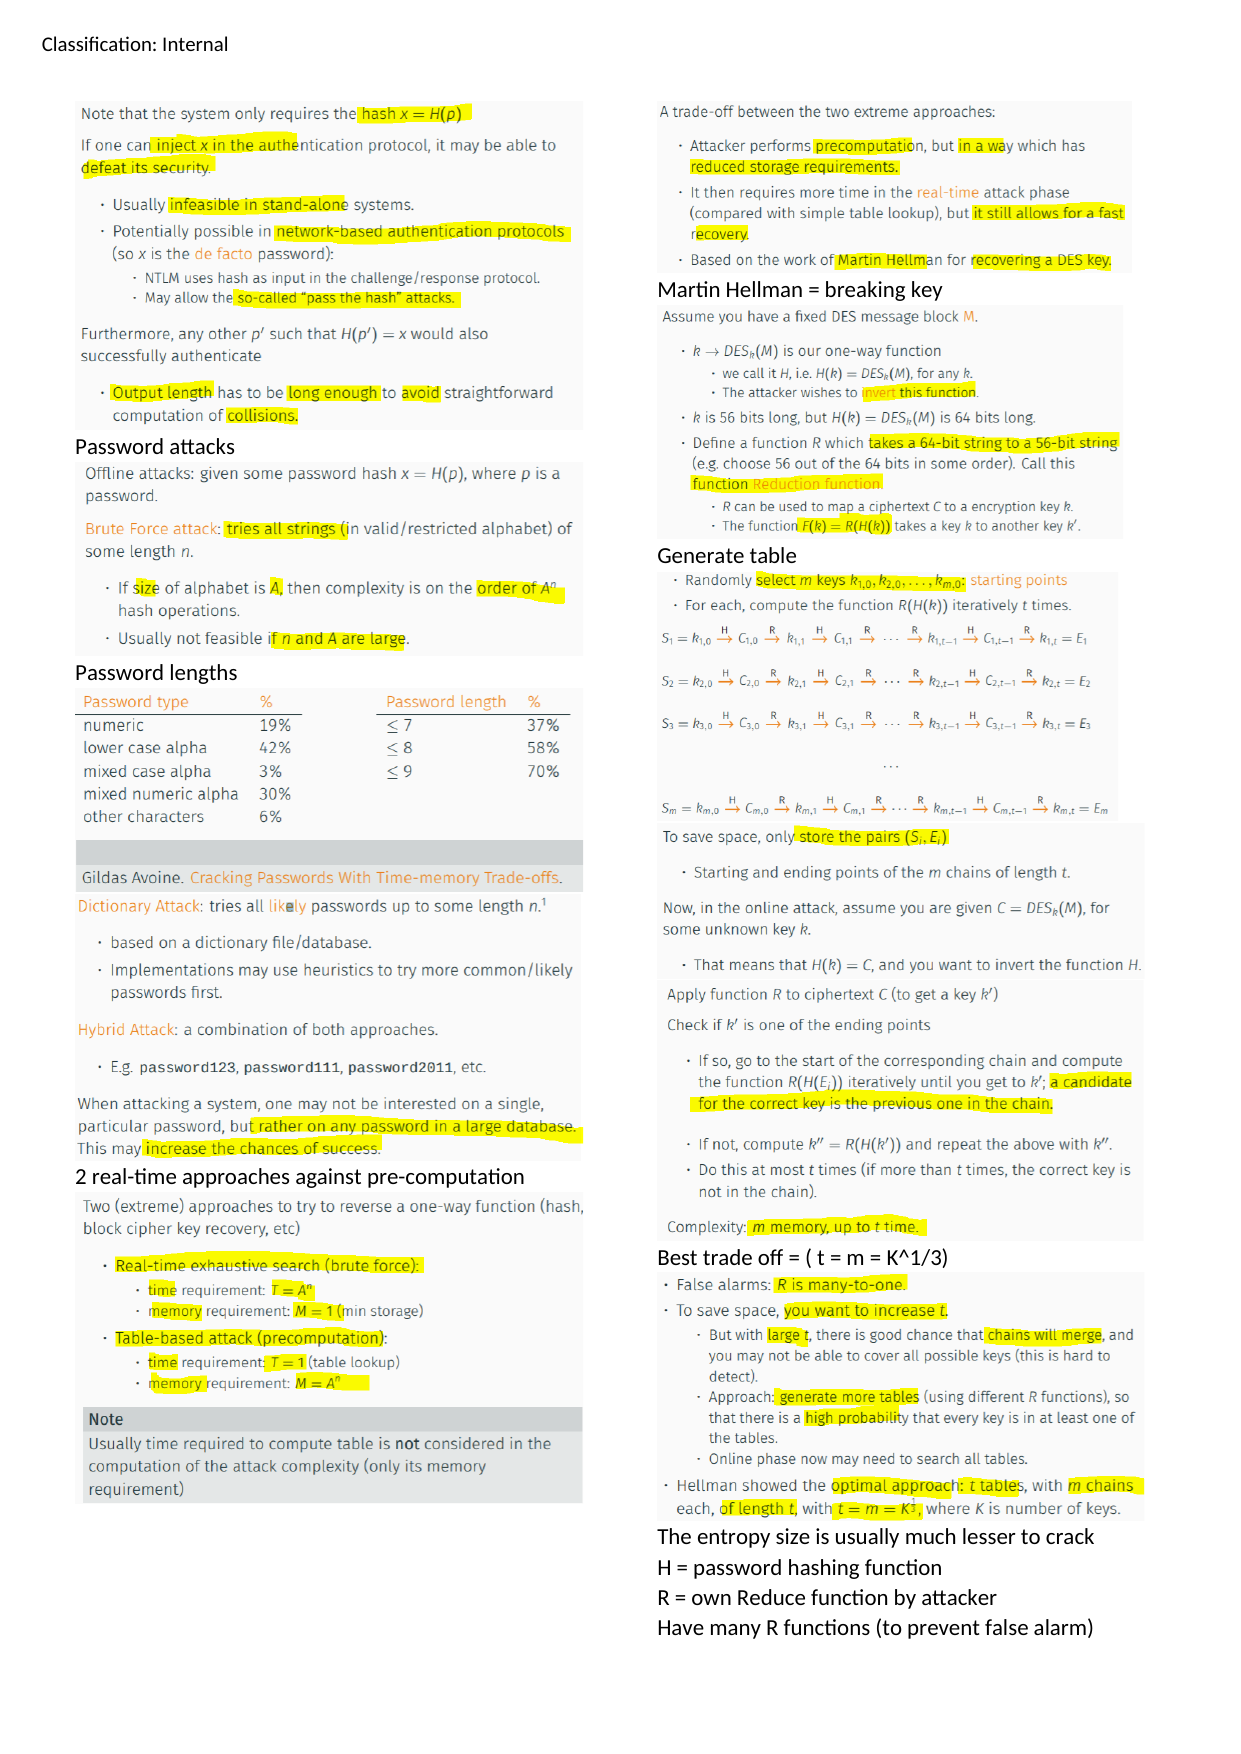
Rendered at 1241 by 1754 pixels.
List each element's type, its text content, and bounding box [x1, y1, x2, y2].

text Generate table [657, 541, 1165, 569]
picture [657, 101, 1132, 273]
picture [75, 688, 584, 892]
text Best trade off = ( t = m = K^1/3) [657, 1243, 1165, 1271]
picture [75, 462, 584, 656]
picture [657, 1272, 1145, 1521]
picture [75, 1192, 584, 1504]
picture [657, 823, 1145, 979]
text H = password hashing function [657, 1553, 1165, 1581]
text Password attacks [75, 432, 583, 462]
text Martin Hellman = breaking key [657, 275, 1165, 303]
picture [75, 101, 584, 430]
picture [657, 571, 1119, 821]
picture [657, 980, 1144, 1241]
text Password lengths [75, 658, 583, 686]
picture [75, 894, 584, 1161]
text Have many R functions (to prevent false alarm) [657, 1613, 1165, 1641]
text 2 real-time approaches against pre-computation [75, 1162, 583, 1192]
picture [657, 305, 1124, 539]
text R = own Reduce function by attacker [657, 1583, 1165, 1611]
text The entropy size is usually much lesser to crack [657, 1522, 1165, 1551]
